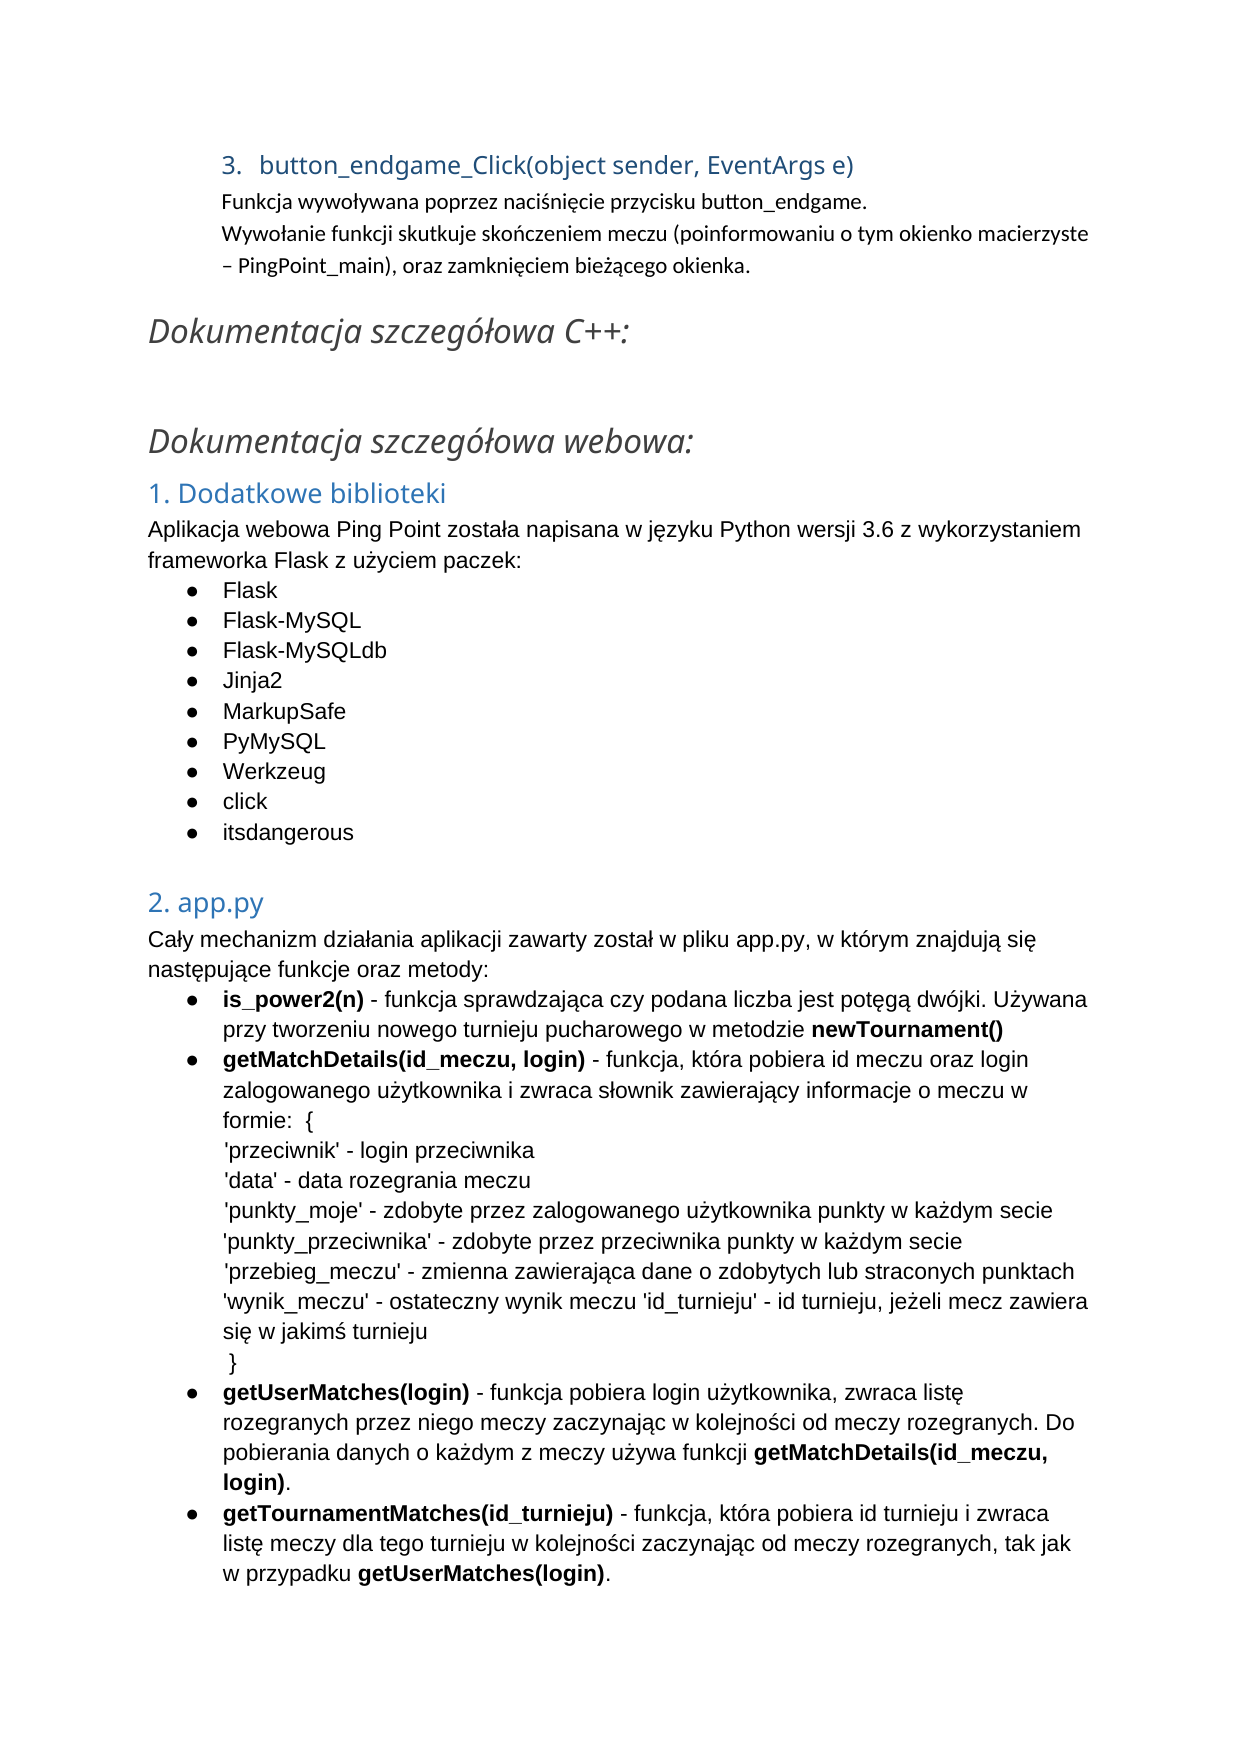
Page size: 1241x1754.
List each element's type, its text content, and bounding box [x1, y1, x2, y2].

text Aplikacja webowa Ping Point została napisana w języku Python wersji 3.6 z wykorzystaniem frameworka Flask z użyciem paczek: [148, 516, 1093, 573]
list is_power2(n) - funkcja sprawdzająca czy podana liczba jest potęgą dwójki. Używana przy tworzeniu nowego turnieju pucharowego w metodzie newTournament() [185, 986, 1093, 1042]
text Funkcja wywoływana poprzez naciśnięcie przycisku button_endgame. Wywołanie funkcji skutkuje skończeniem meczu (poinformowaniu o tym okienko macierzyste – PingPoint_main), oraz zamknięciem bieżącego okienka. [221, 187, 1093, 279]
text 'data' - data rozegrania meczu [148, 1167, 1093, 1193]
list Flask-MySQL [185, 607, 1093, 633]
subtitle button_endgame_Click(object sender, EventArgs e) [221, 148, 1093, 182]
list Werkzeug [185, 758, 1093, 784]
list Flask [185, 577, 1093, 603]
subtitle Dokumentacja szczegółowa webowa: [148, 418, 1093, 463]
text 'punkty_przeciwnika' - zdobyte przez przeciwnika punkty w każdym secie [223, 1228, 1093, 1254]
text 'przeciwnik' - login przeciwnika [148, 1137, 1093, 1163]
subtitle 1. Dodatkowe biblioteki [148, 474, 1093, 511]
text 'przebieg_meczu' - zmienna zawierająca dane o zdobytych lub straconych punktach [148, 1258, 1093, 1284]
list getUserMatches(login) - funkcja pobiera login użytkownika, zwraca listę rozegranych przez niego meczy zaczynając w kolejności od meczy rozegranych. Do pobierania danych o każdym z meczy używa funkcji getMatchDetails(id_meczu, login). [185, 1379, 1093, 1496]
list getTournamentMatches(id_turnieju) - funkcja, która pobiera id turnieju i zwraca listę meczy dla tego turnieju w kolejności zaczynając od meczy rozegranych, tak jak w przypadku getUserMatches(login). [185, 1499, 1093, 1586]
subtitle Dokumentacja szczegółowa C++: [148, 308, 1093, 354]
list Jinja2 [185, 667, 1093, 694]
text 'punkty_moje' - zdobyte przez zalogowanego użytkownika punkty w każdym secie [148, 1197, 1093, 1224]
list MarkupSafe [185, 698, 1093, 724]
list click [185, 788, 1093, 815]
list itsdangerous [185, 818, 1093, 845]
text } [148, 1348, 1093, 1375]
list getMatchDetails(id_meczu, login) - funkcja, która pobiera id meczu oraz login zalogowanego użytkownika i zwraca słownik zawierający informacje o meczu w formie: { [185, 1046, 1093, 1133]
subtitle 2. app.py [148, 883, 1093, 920]
text Cały mechanizm działania aplikacji zawarty został w pliku app.py, w którym znajdują się następujące funkcje oraz metody: [148, 926, 1093, 982]
text 'wynik_meczu' - ostateczny wynik meczu 'id_turnieju' - id turnieju, jeżeli mecz zawiera się w jakimś turnieju [223, 1288, 1093, 1344]
list Flask-MySQLdb [185, 637, 1093, 664]
list PyMySQL [185, 728, 1093, 754]
